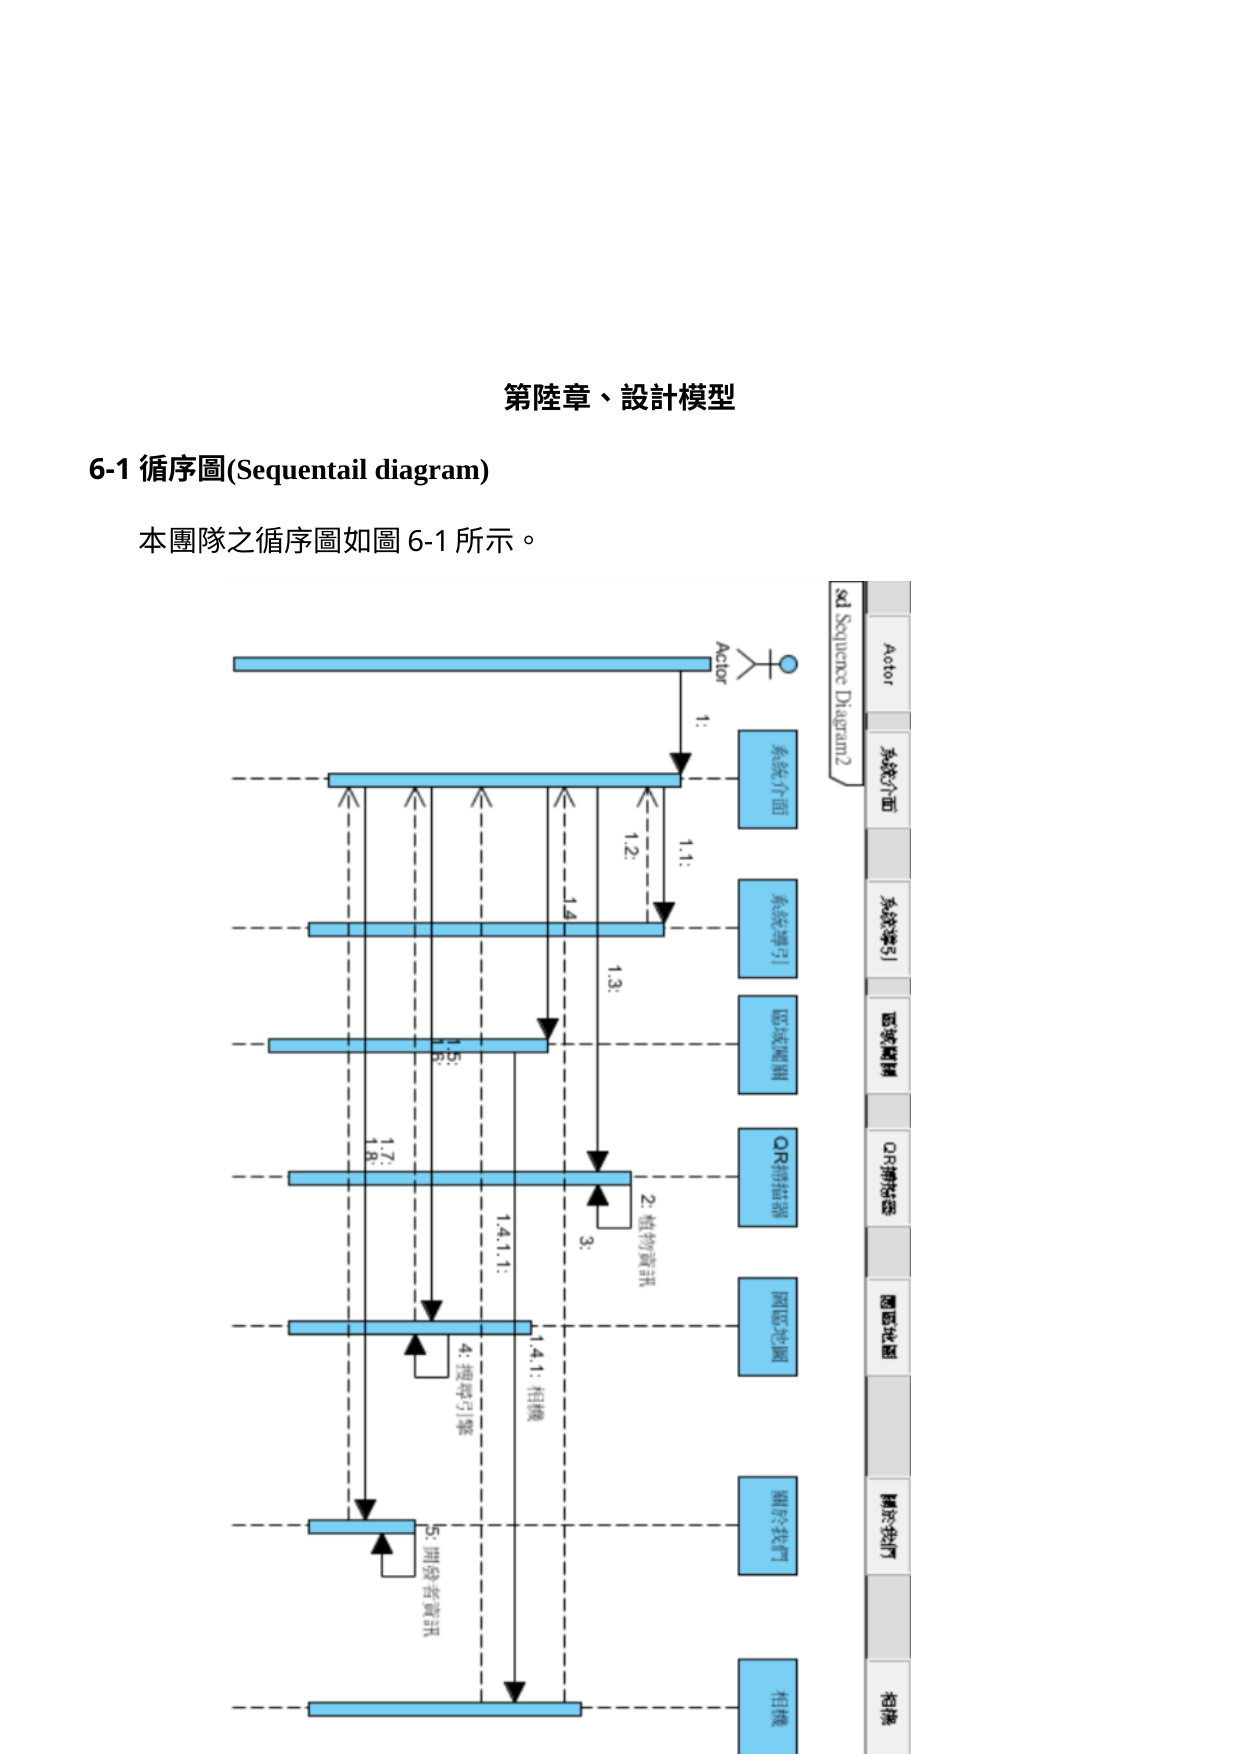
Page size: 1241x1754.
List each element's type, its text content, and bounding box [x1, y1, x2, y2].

text 第陸章、設計模型 [89, 374, 1152, 417]
text 本團隊之循序圖如圖6-1所示。 [89, 517, 1152, 560]
text 6-1 循序圖(Sequentail diagram) [89, 446, 1152, 488]
picture [222, 581, 911, 1754]
